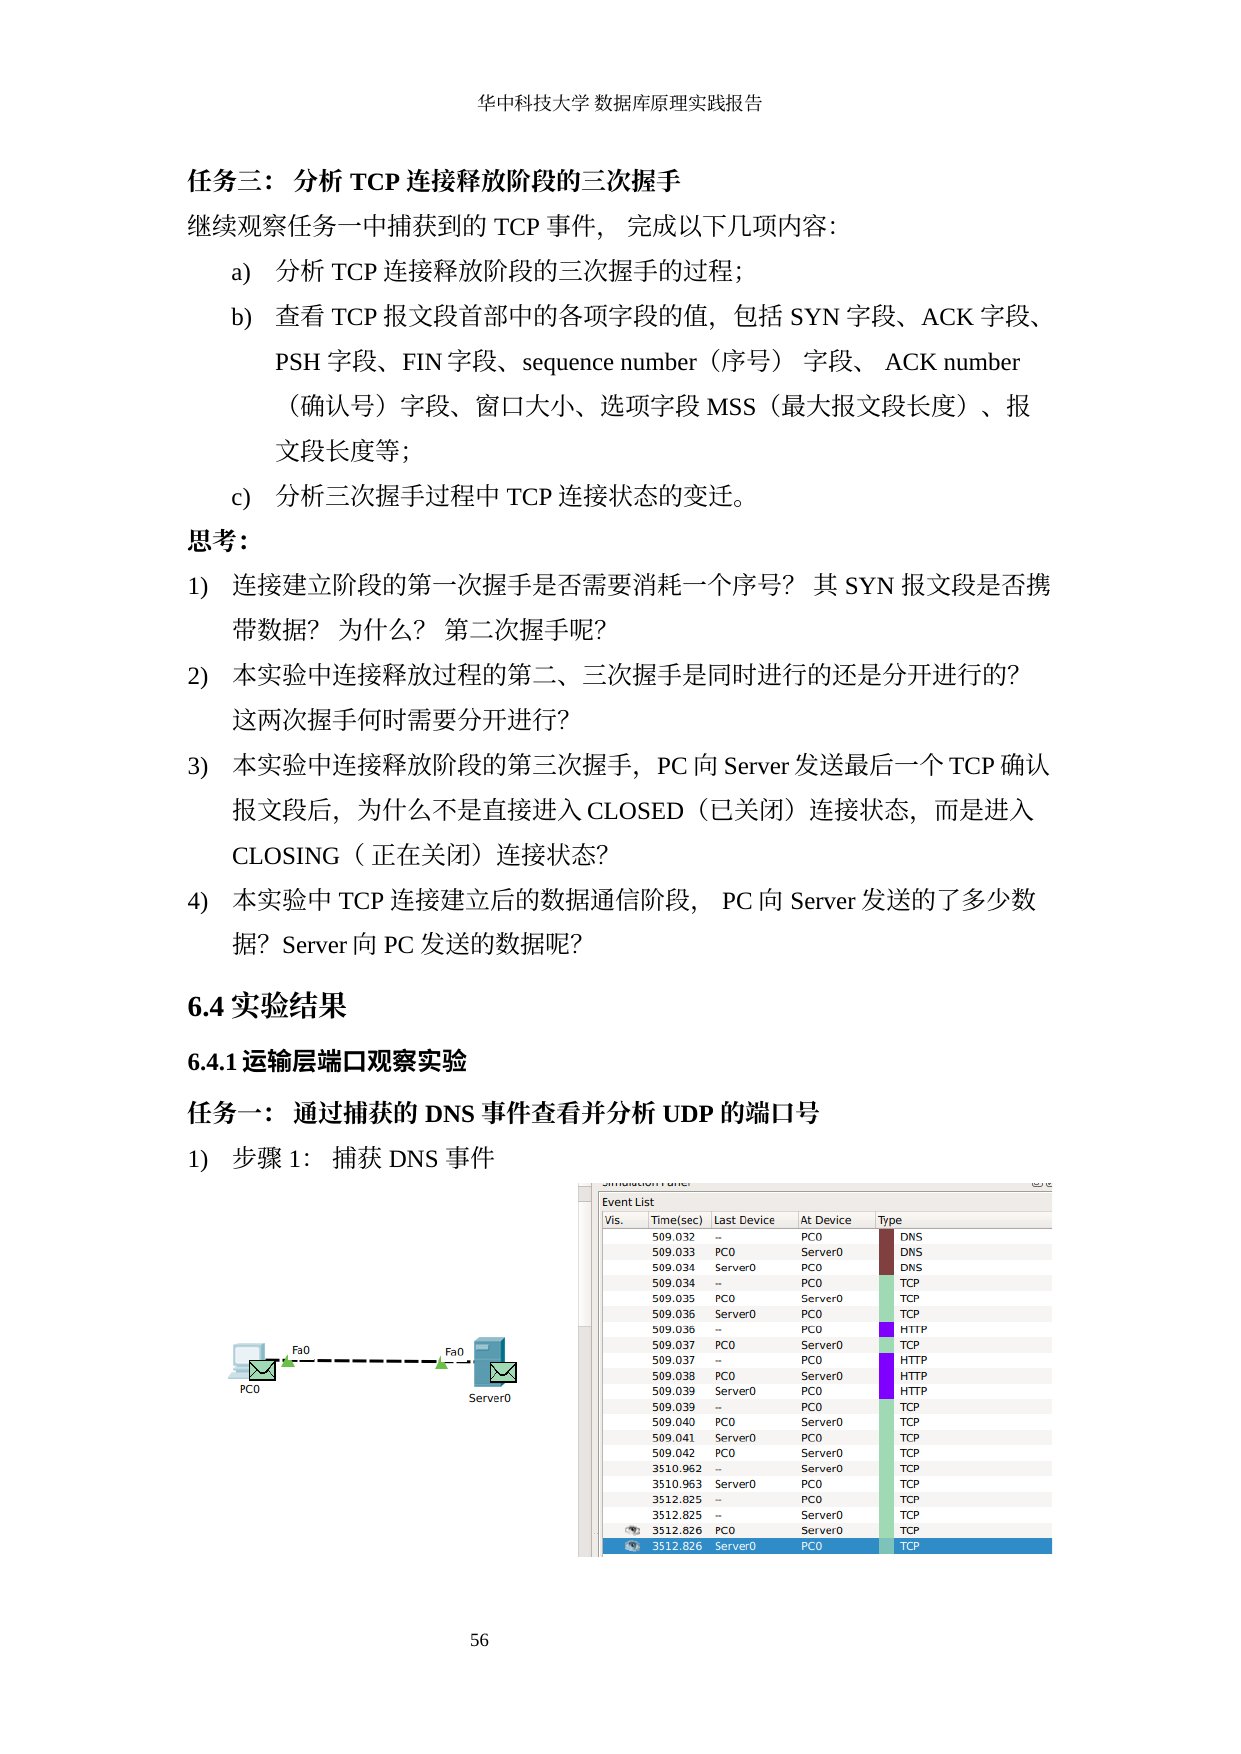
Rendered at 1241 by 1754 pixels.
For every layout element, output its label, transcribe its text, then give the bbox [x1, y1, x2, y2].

list 查看 TCP 报文段首部中的各项字段的值，包括 SYN 字段、ACK 字段、PSH 字段、FIN字段、sequence number（序号） 字段、 ACK number（确认号）字段、窗口大小、选项字段 MSS（最大报文段长度）、报文段长度等； [231, 297, 1053, 467]
list 步骤 1： 捕获 DNS 事件 [187, 1139, 1053, 1175]
text 继续观察任务一中捕获到的 TCP 事件， 完成以下几项内容： [187, 207, 1053, 243]
subtitle 6.4.1运输层端口观察实验 [187, 1041, 1053, 1077]
list 分析三次握手过程中 TCP 连接状态的变迁。 [231, 476, 1053, 512]
text 任务一： 通过捕获的 DNS 事件查看并分析 UDP 的端口号 [187, 1094, 1053, 1130]
subtitle 6.4 实验结果 [187, 983, 1053, 1024]
list 本实验中连接释放阶段的第三次握手，PC 向Server发送最后一个TCP确认报文段后，为什么不是直接进入CLOSED（已关闭）连接状态，而是进入 CLOSING（ 正在关闭）连接状态？ [187, 746, 1053, 871]
list 本实验中连接释放过程的第二、三次握手是同时进行的还是分开进行的？ 这两次握手何时需要分开进行？ [187, 656, 1053, 737]
text 思考： [187, 521, 1053, 557]
list 分析 TCP 连接释放阶段的三次握手的过程； [231, 252, 1053, 288]
picture [187, 1183, 1053, 1557]
list 连接建立阶段的第一次握手是否需要消耗一个序号？ 其 SYN 报文段是否携带数据？ 为什么？ 第二次握手呢？ [187, 566, 1053, 647]
text 任务三： 分析 TCP 连接释放阶段的三次握手 [187, 162, 1053, 198]
list 本实验中 TCP 连接建立后的数据通信阶段， PC 向 Server 发送的了多少数据？Server向 PC 发送的数据呢？ [187, 880, 1053, 961]
